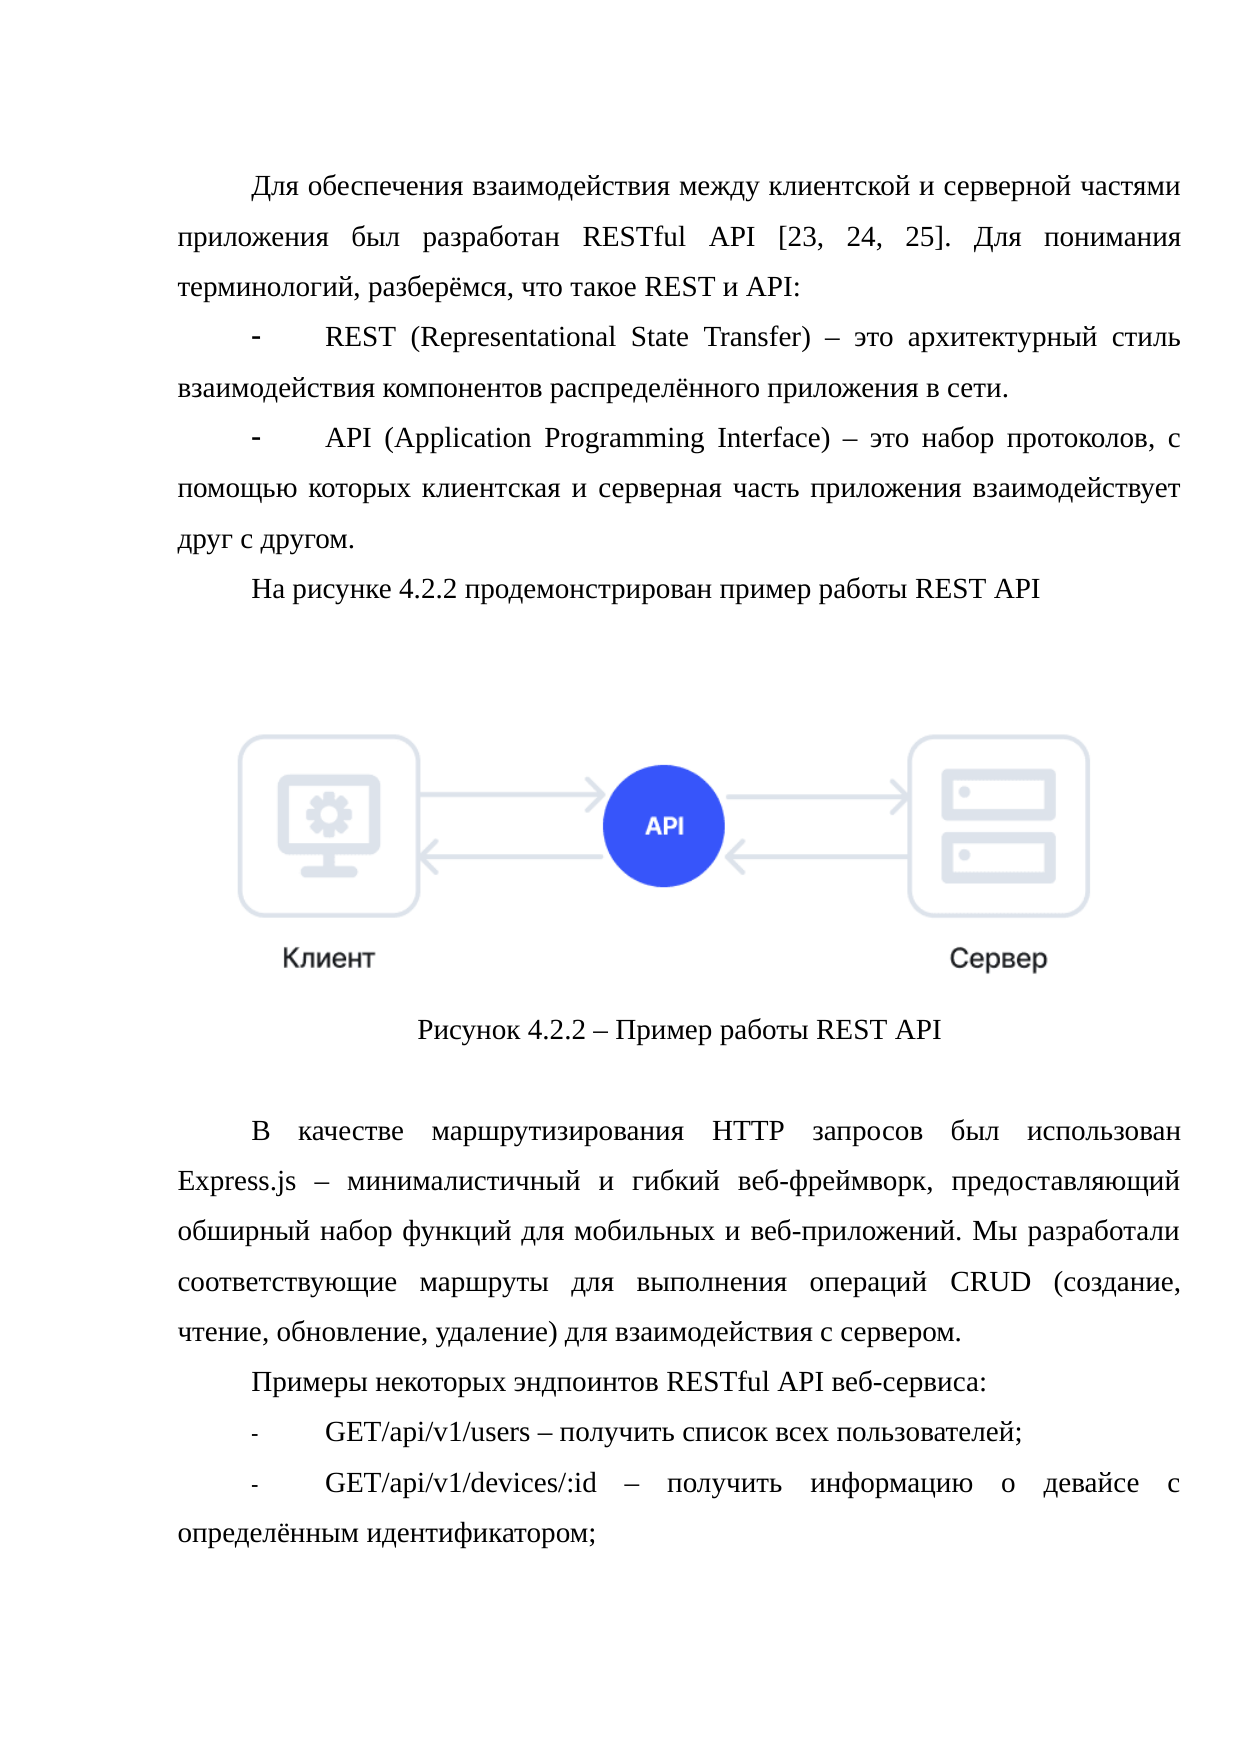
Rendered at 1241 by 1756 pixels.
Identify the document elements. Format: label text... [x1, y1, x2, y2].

text Примеры некоторых эндпоинтов RESTful API веб-сервиса: [177, 1364, 1181, 1398]
picture [177, 671, 1151, 996]
list GET/api/v1/users – получить список всех пользователей; [177, 1414, 1181, 1448]
text На рисунке 4.2.2 продемонстрирован пример работы REST API [177, 571, 1181, 605]
list Рисунок 4.2.2 – Пример работы REST API [177, 1012, 1181, 1046]
text API (Application Programming Interface) – это набор протоколов, с помощью которых клиентская и серверная часть приложения взаимодействует друг с другом. [177, 420, 1181, 554]
text REST (Representational State Transfer) – это архитектурный стиль взаимодействия компонентов распределённого приложения в сети. [177, 319, 1181, 403]
text В качестве маршрутизирования HTTP запросов был использован Express.js – минималистичный и гибкий веб-фреймворк, предоставляющий обширный набор функций для мобильных и веб-приложений. Мы разработали соответствующие маршруты для выполнения операций CRUD (создание, чтение, обновление, удаление) для взаимодействия с сервером. [177, 1113, 1181, 1347]
text Для обеспечения взаимодействия между клиентской и серверной частями приложения был разработан RESTful API [23, 24, 25]. Для понимания терминологий, разберёмся, что такое REST и API: [177, 168, 1181, 303]
list GET/api/v1/devices/:id – получить информацию о девайсе с определённым идентификатором; [177, 1465, 1181, 1549]
